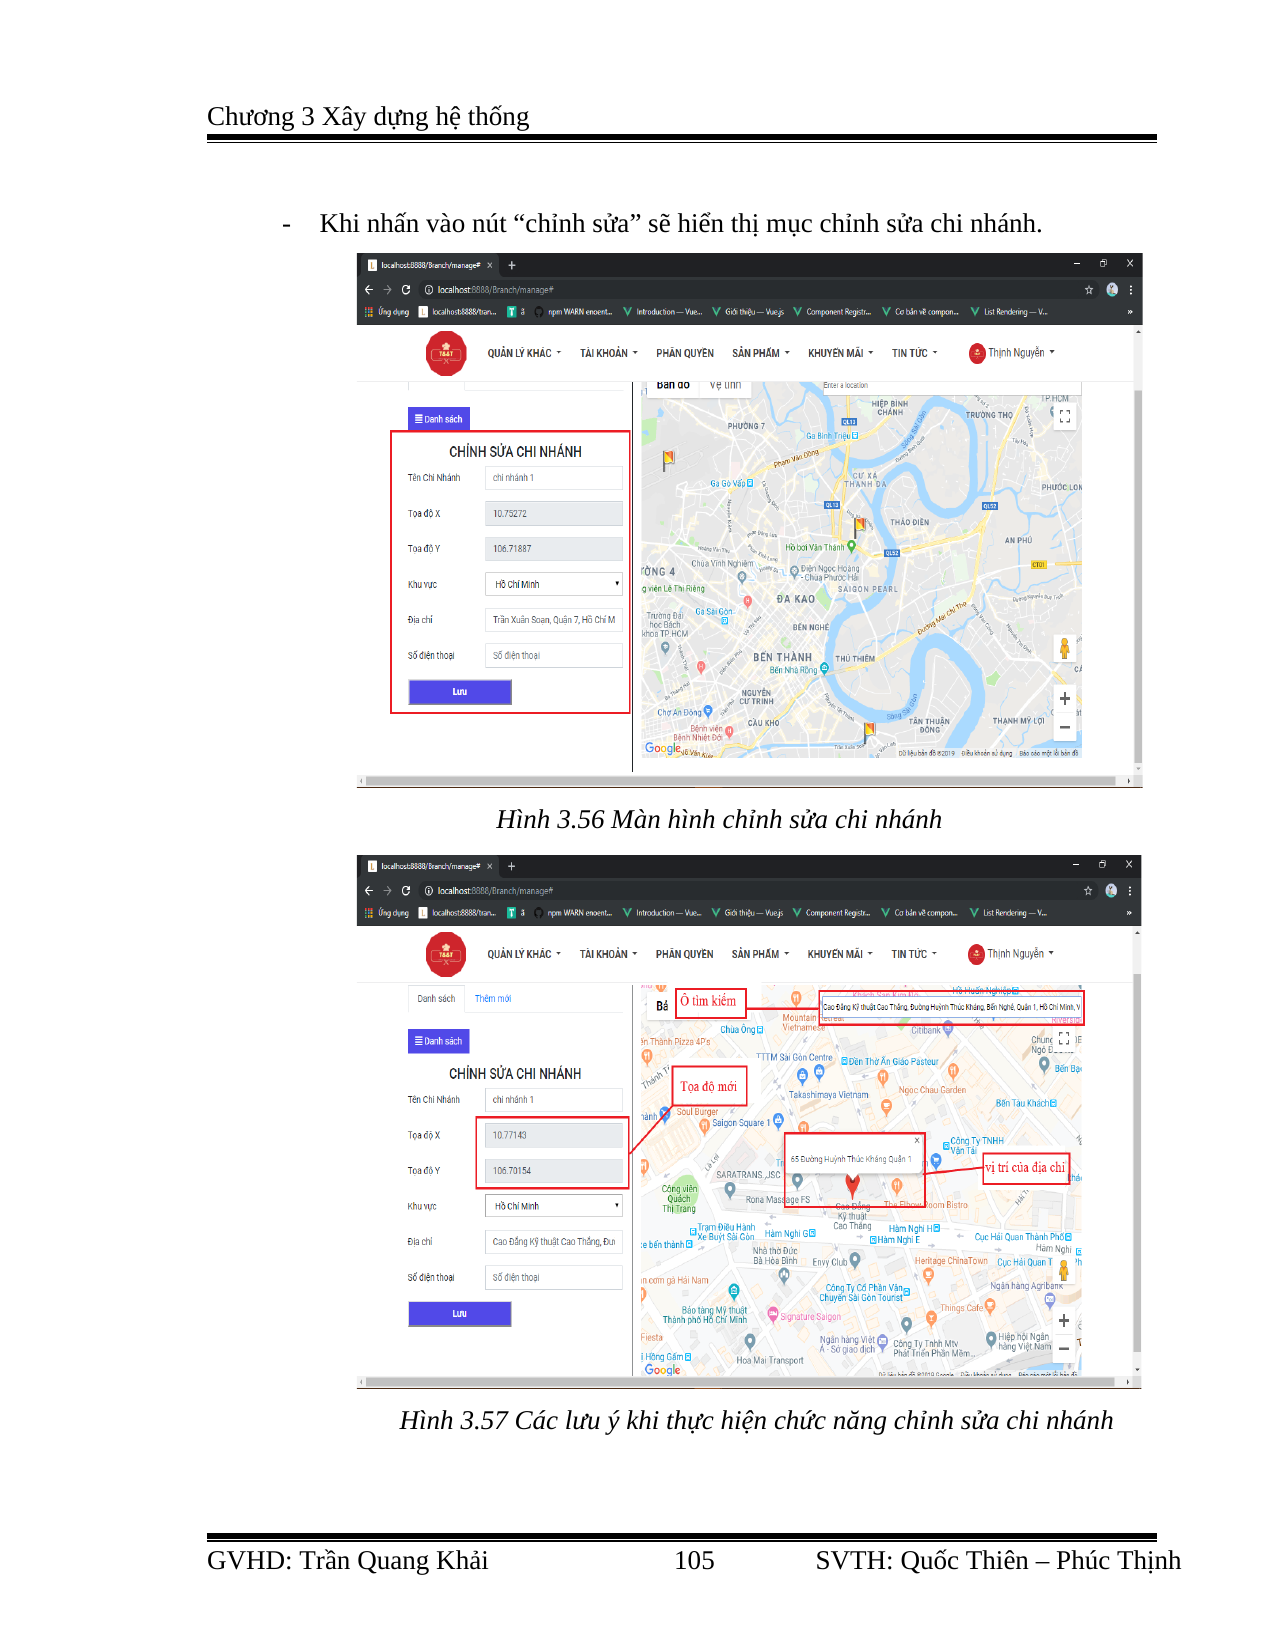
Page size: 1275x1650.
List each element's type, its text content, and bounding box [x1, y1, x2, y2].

picture [356, 253, 1143, 788]
list Khi nhấn vào nút “chỉnh sửa” sẽ hiển thị mục chỉnh sửa chi nhánh. [282, 207, 1157, 238]
picture [356, 855, 1142, 1389]
